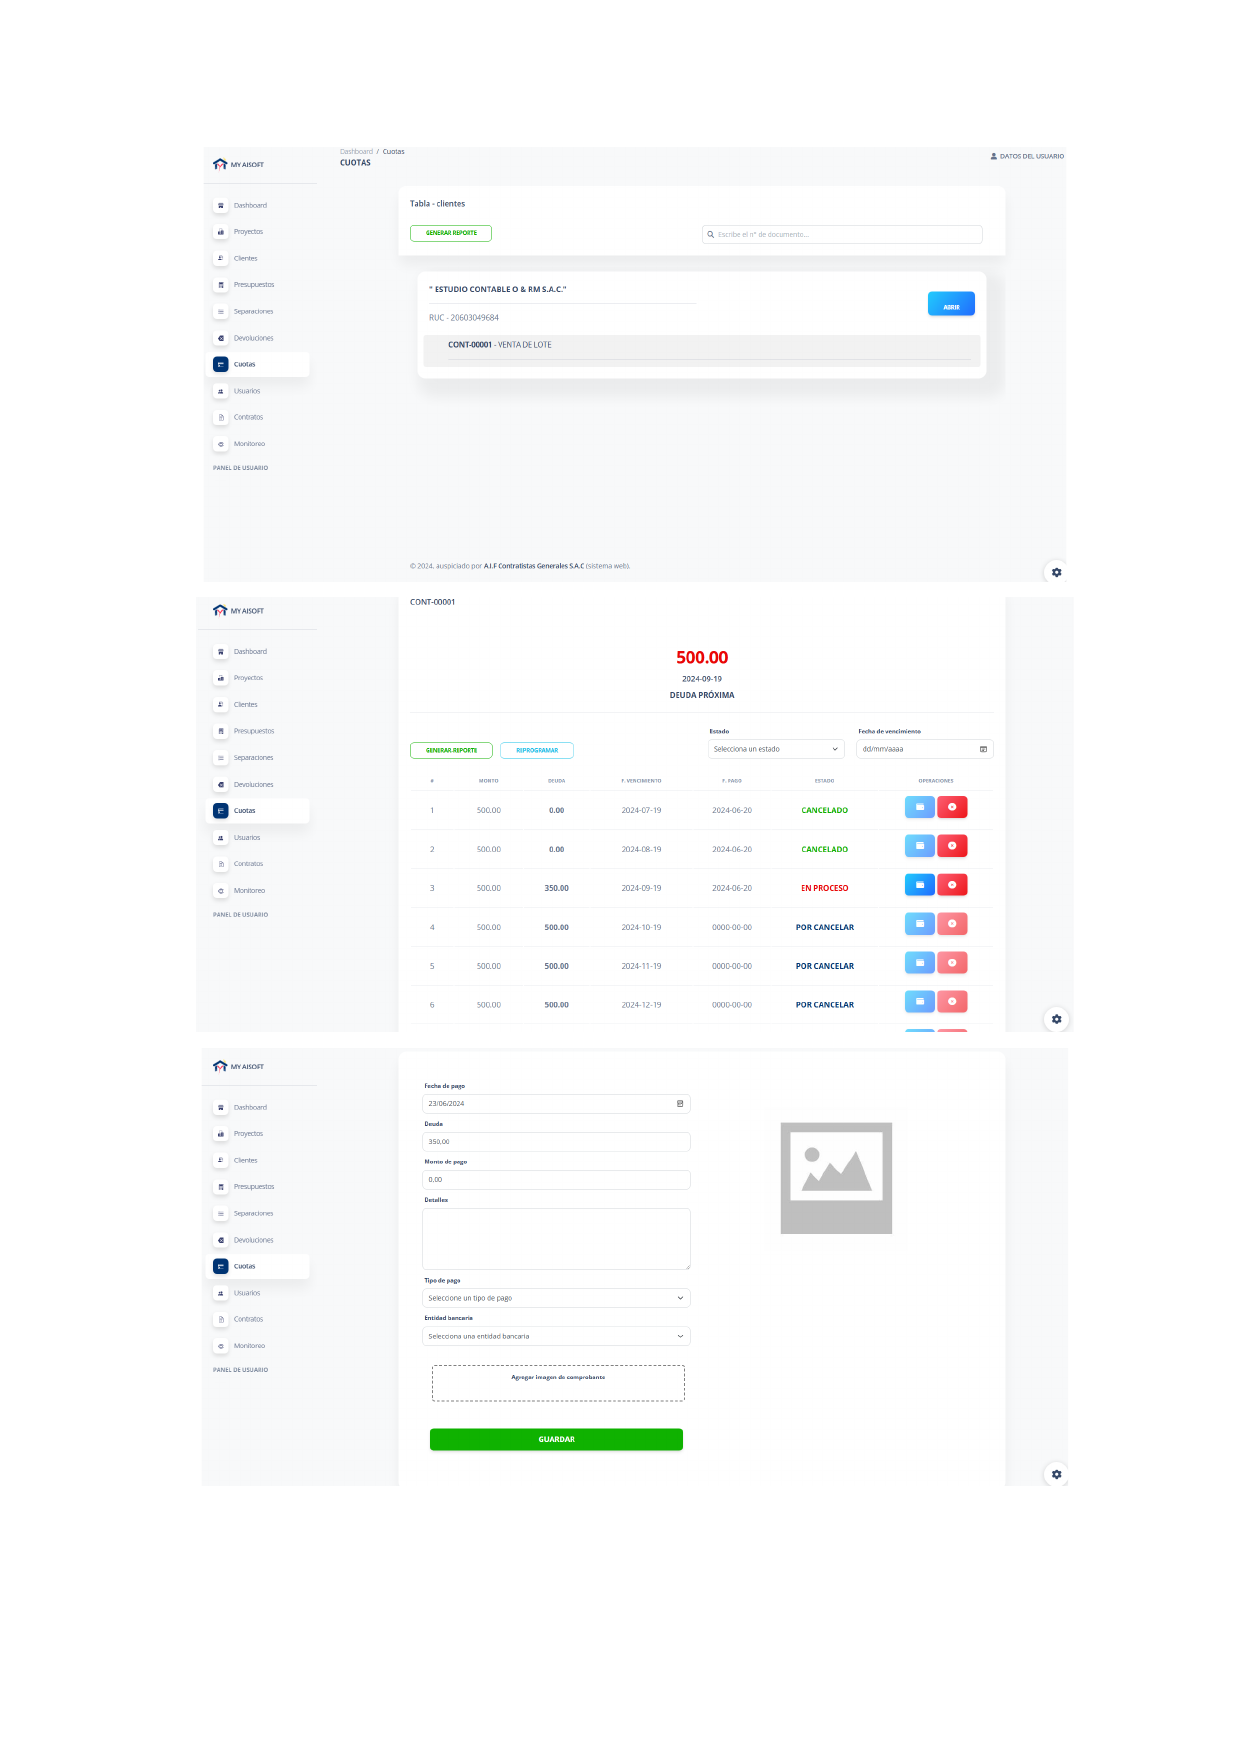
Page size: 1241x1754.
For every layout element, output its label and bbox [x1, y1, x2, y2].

picture [196, 597, 1074, 1032]
picture [203, 147, 1067, 582]
picture [201, 1048, 1069, 1486]
